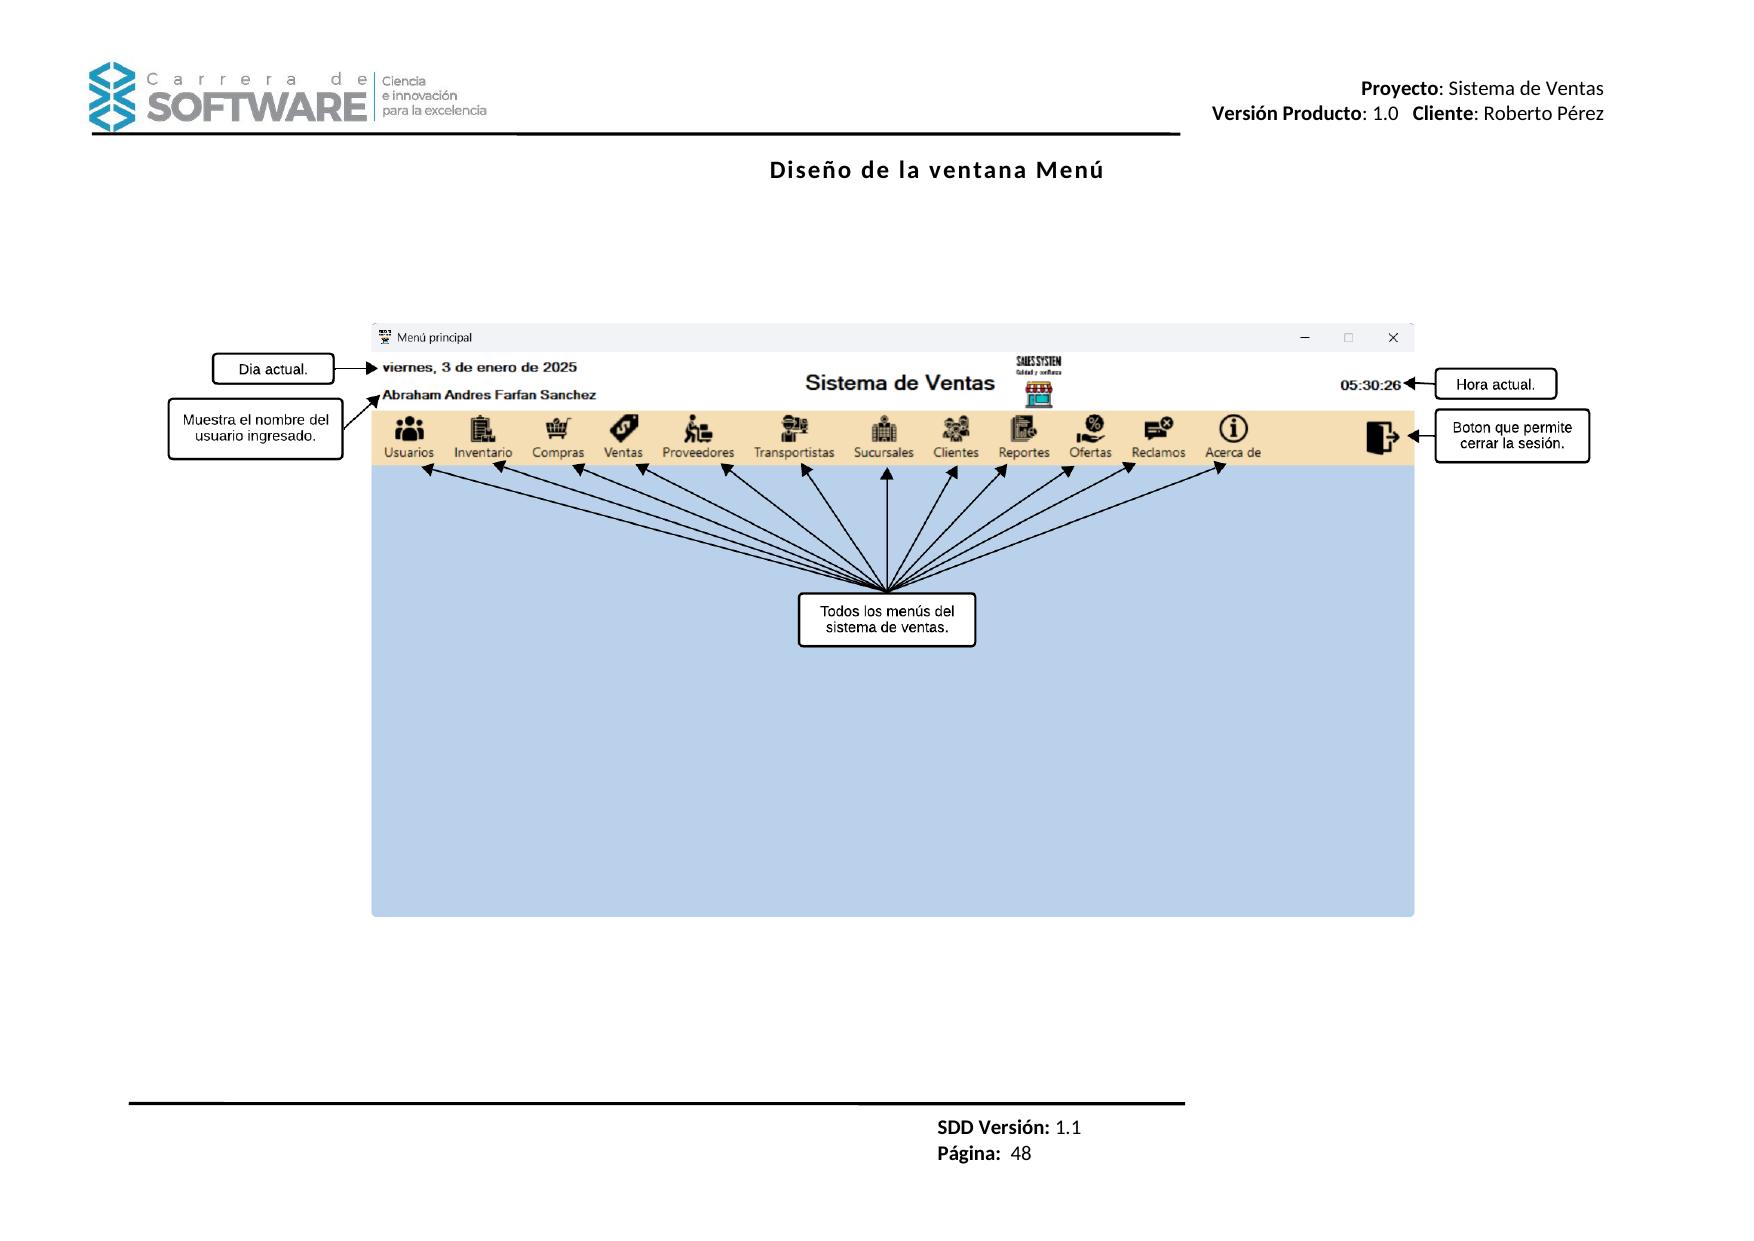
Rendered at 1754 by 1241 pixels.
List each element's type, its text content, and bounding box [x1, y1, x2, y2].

subtitle Diseño de la ventana Menú [269, 154, 1604, 185]
picture [156, 307, 1598, 936]
picture [78, 46, 493, 154]
